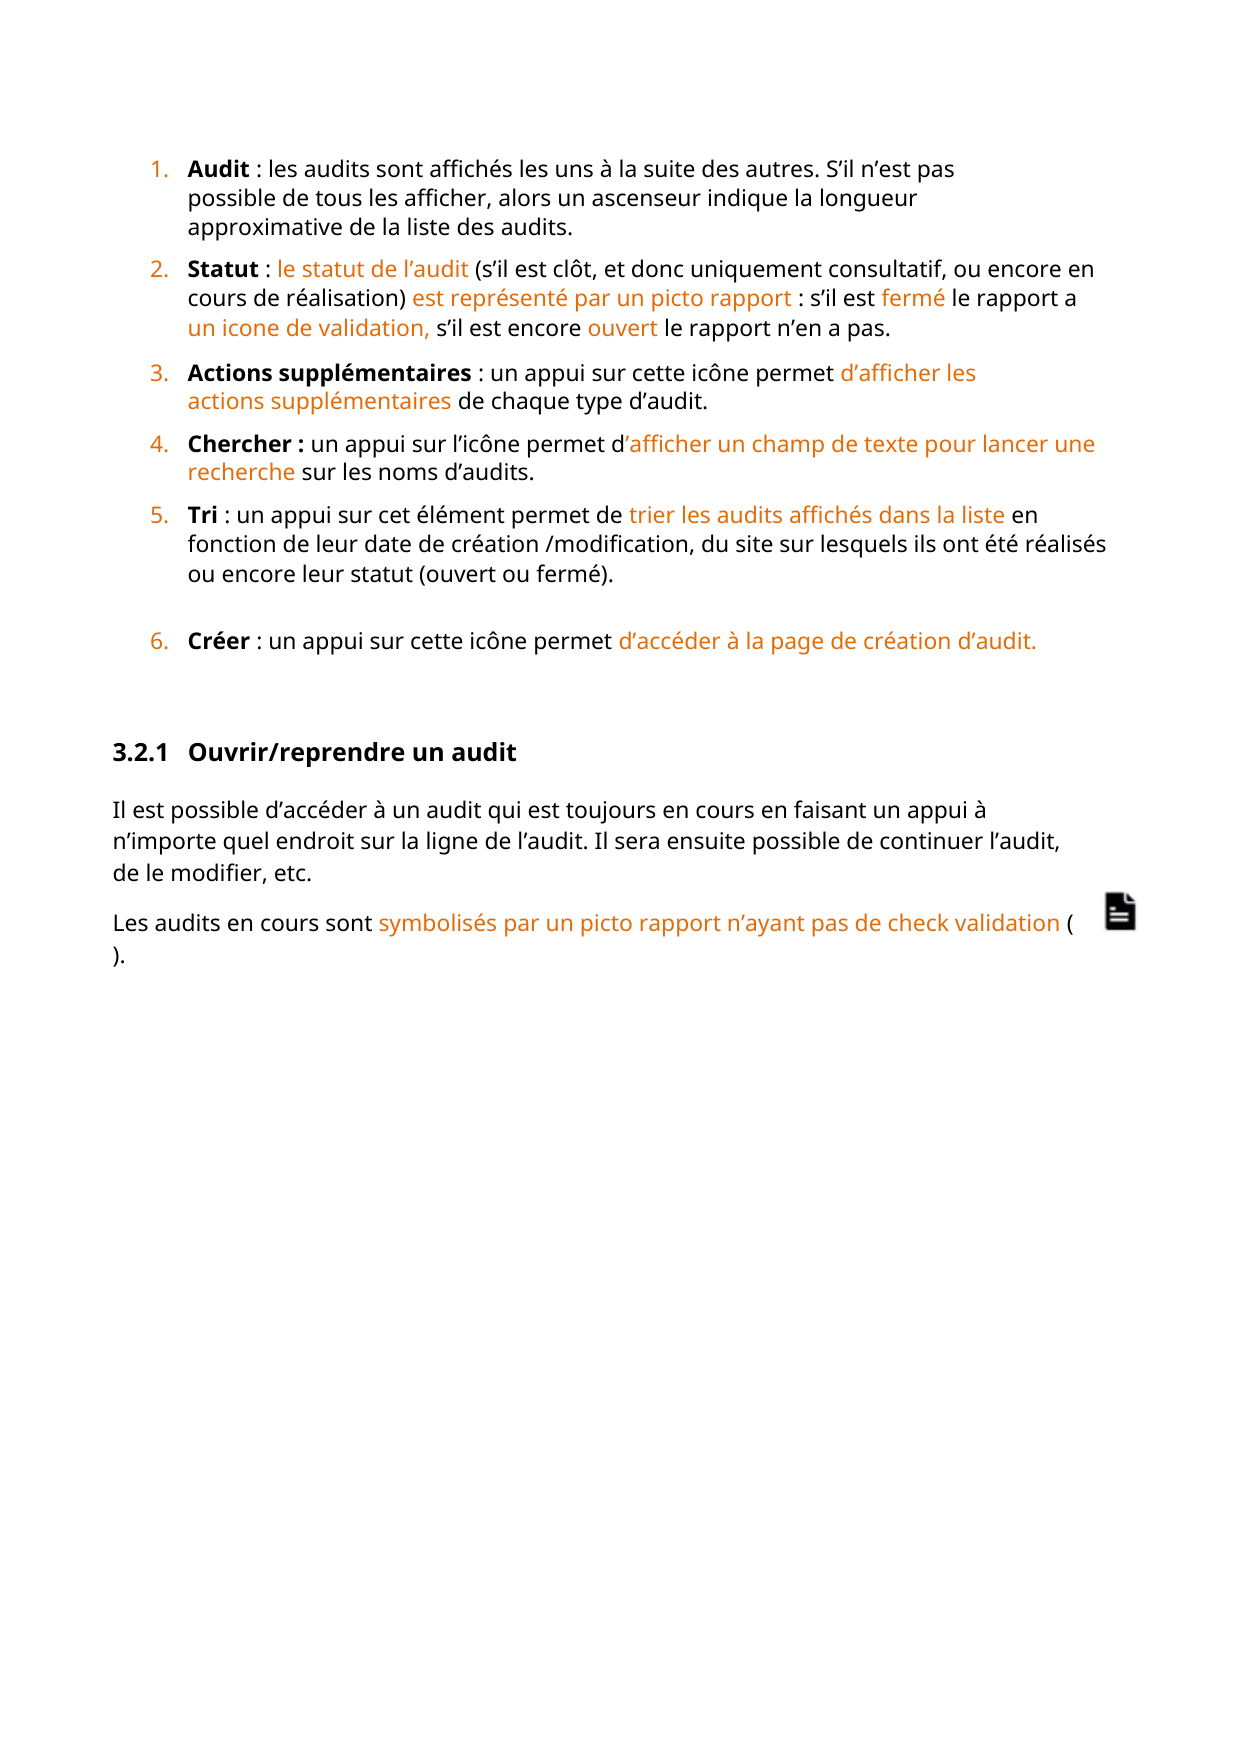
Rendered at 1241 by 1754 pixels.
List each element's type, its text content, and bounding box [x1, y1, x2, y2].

subtitle Ouvrir/reprendre un audit [112, 735, 1142, 769]
list Statut : le statut de l’audit (s’il est clôt, et donc uniquement consultatif, ou encore en cours de réalisation) est représenté par un picto rapport : s’il est fermé le rapport a un icone de validation, s’il est encore ouvert le rapport n’en a pas. [150, 254, 1108, 343]
list Actions supplémentaires : un appui sur cette icône permet d’afficher les actions supplémentaires de chaque type d’audit. [150, 359, 1055, 416]
list Créer : un appui sur cette icône permet d’accéder à la page de création d’audit. [150, 625, 1142, 656]
text Il est possible d’accéder à un audit qui est toujours en cours en faisant un appui à n’importe quel endroit sur la ligne de l’audit. Il sera ensuite possible de continuer l’audit, de le modifier, etc. [112, 794, 1063, 888]
picture [1100, 888, 1140, 932]
list Audit : les audits sont affichés les uns à la suite des autres. S’il n’est pas possible de tous les afficher, alors un ascenseur indique la longueur approximative de la liste des audits. [150, 153, 1039, 242]
list Tri : un appui sur cet élément permet de trier les audits affichés dans la liste en fonction de leur date de création /modification, du site sur lesquels ils ont été réalisés ou encore leur statut (ouvert ou fermé). [150, 500, 1117, 589]
list Chercher : un appui sur l’icône permet d’afficher un champ de texte pour lancer une recherche sur les noms d’audits. [150, 430, 1122, 487]
text Les audits en cours sont symbolisés par un picto rapport n’ayant pas de check validation ( ). [112, 888, 1142, 970]
